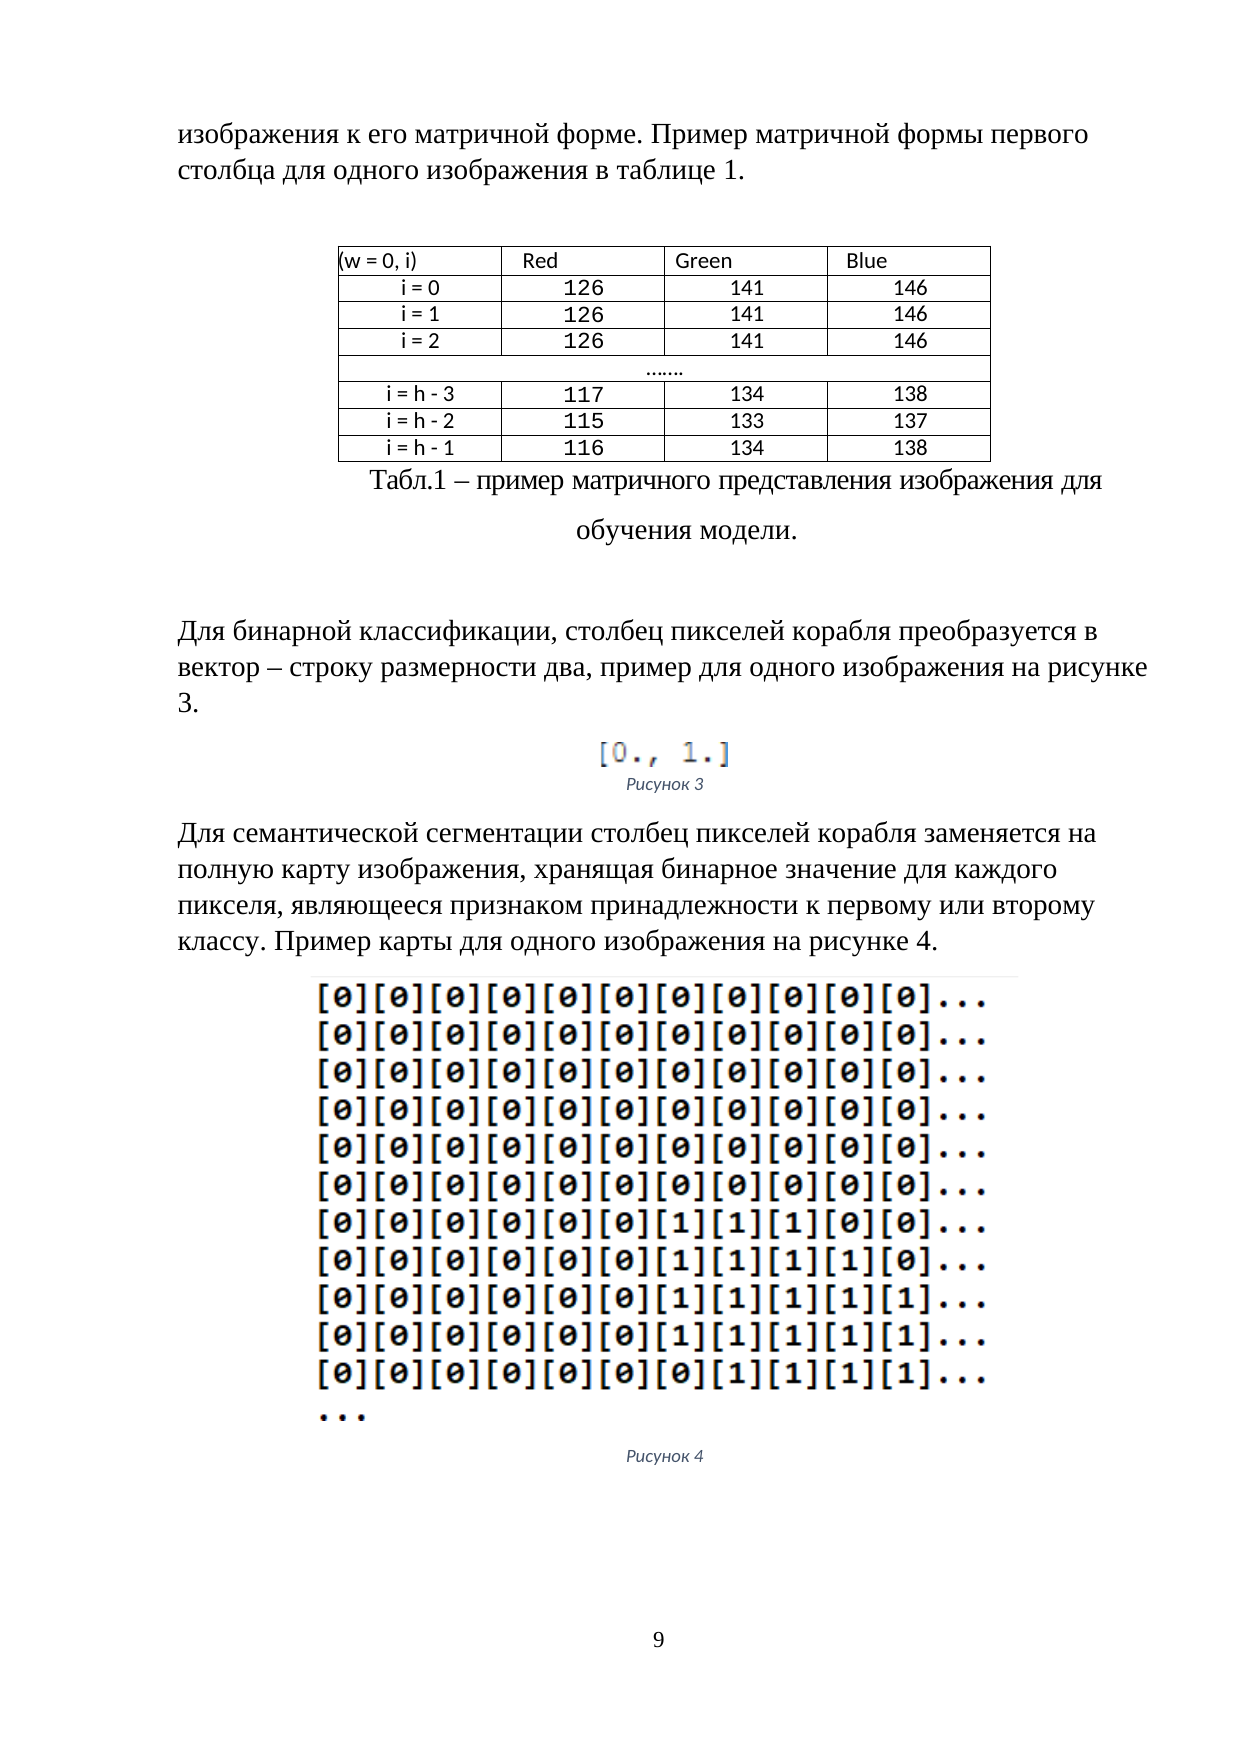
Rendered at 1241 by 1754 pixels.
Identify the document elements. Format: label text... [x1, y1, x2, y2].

picture [600, 742, 728, 767]
table_cell 141 [665, 302, 827, 328]
table_cell i = 0 [339, 276, 501, 301]
table_cell i = h - 3 [339, 382, 501, 408]
table_cell 137 [828, 409, 990, 434]
table_cell 134 [665, 436, 827, 461]
table_cell 117 [502, 382, 664, 408]
table_header (w = 0, i) [339, 247, 501, 275]
table_cell i = h - 1 [339, 436, 501, 461]
table_cell 115 [502, 409, 664, 434]
text изображения к его матричной форме. Пример матричной формы первого столбца для одного изображения в таблице 1. [177, 116, 1091, 186]
table_cell 116 [502, 436, 664, 461]
text Для бинарной классификации, столбец пикселей корабля преобразуется в вектор – строку размерности два, пример для одного изображения на рисунке 3. [177, 613, 1150, 718]
table_cell 134 [665, 382, 827, 408]
table_cell 133 [665, 409, 827, 434]
table_cell 126 [502, 276, 664, 301]
picture [310, 976, 1019, 1421]
table_cell 126 [502, 329, 664, 354]
table_cell 146 [828, 329, 990, 354]
table_cell i = 2 [339, 329, 501, 354]
table_cell i = h - 2 [339, 409, 501, 434]
table_cell 141 [665, 276, 827, 301]
text Для семантической сегментации столбец пикселей корабля заменяется на полную карту изображения, хранящая бинарное значение для каждого пикселя, являющееся признаком принадлежности к первому или второму классу. Пример карты для одного изображения на рисунке 4. [177, 815, 1098, 957]
table_header Red [502, 247, 664, 275]
text Рисунок 3 [191, 743, 1138, 794]
text Табл.1 – пример матричного представления изображения для обучения модели. [369, 462, 1163, 546]
table_cell 146 [828, 302, 990, 328]
table_cell 138 [828, 382, 990, 408]
table_cell 138 [828, 436, 990, 461]
table_cell 141 [665, 329, 827, 354]
table_cell 126 [502, 302, 664, 328]
table_cell i = 1 [339, 302, 501, 328]
table_header Blue [828, 247, 990, 275]
table_cell 146 [828, 276, 990, 301]
table_header Green [665, 247, 827, 275]
table_cell ……. [339, 356, 990, 381]
